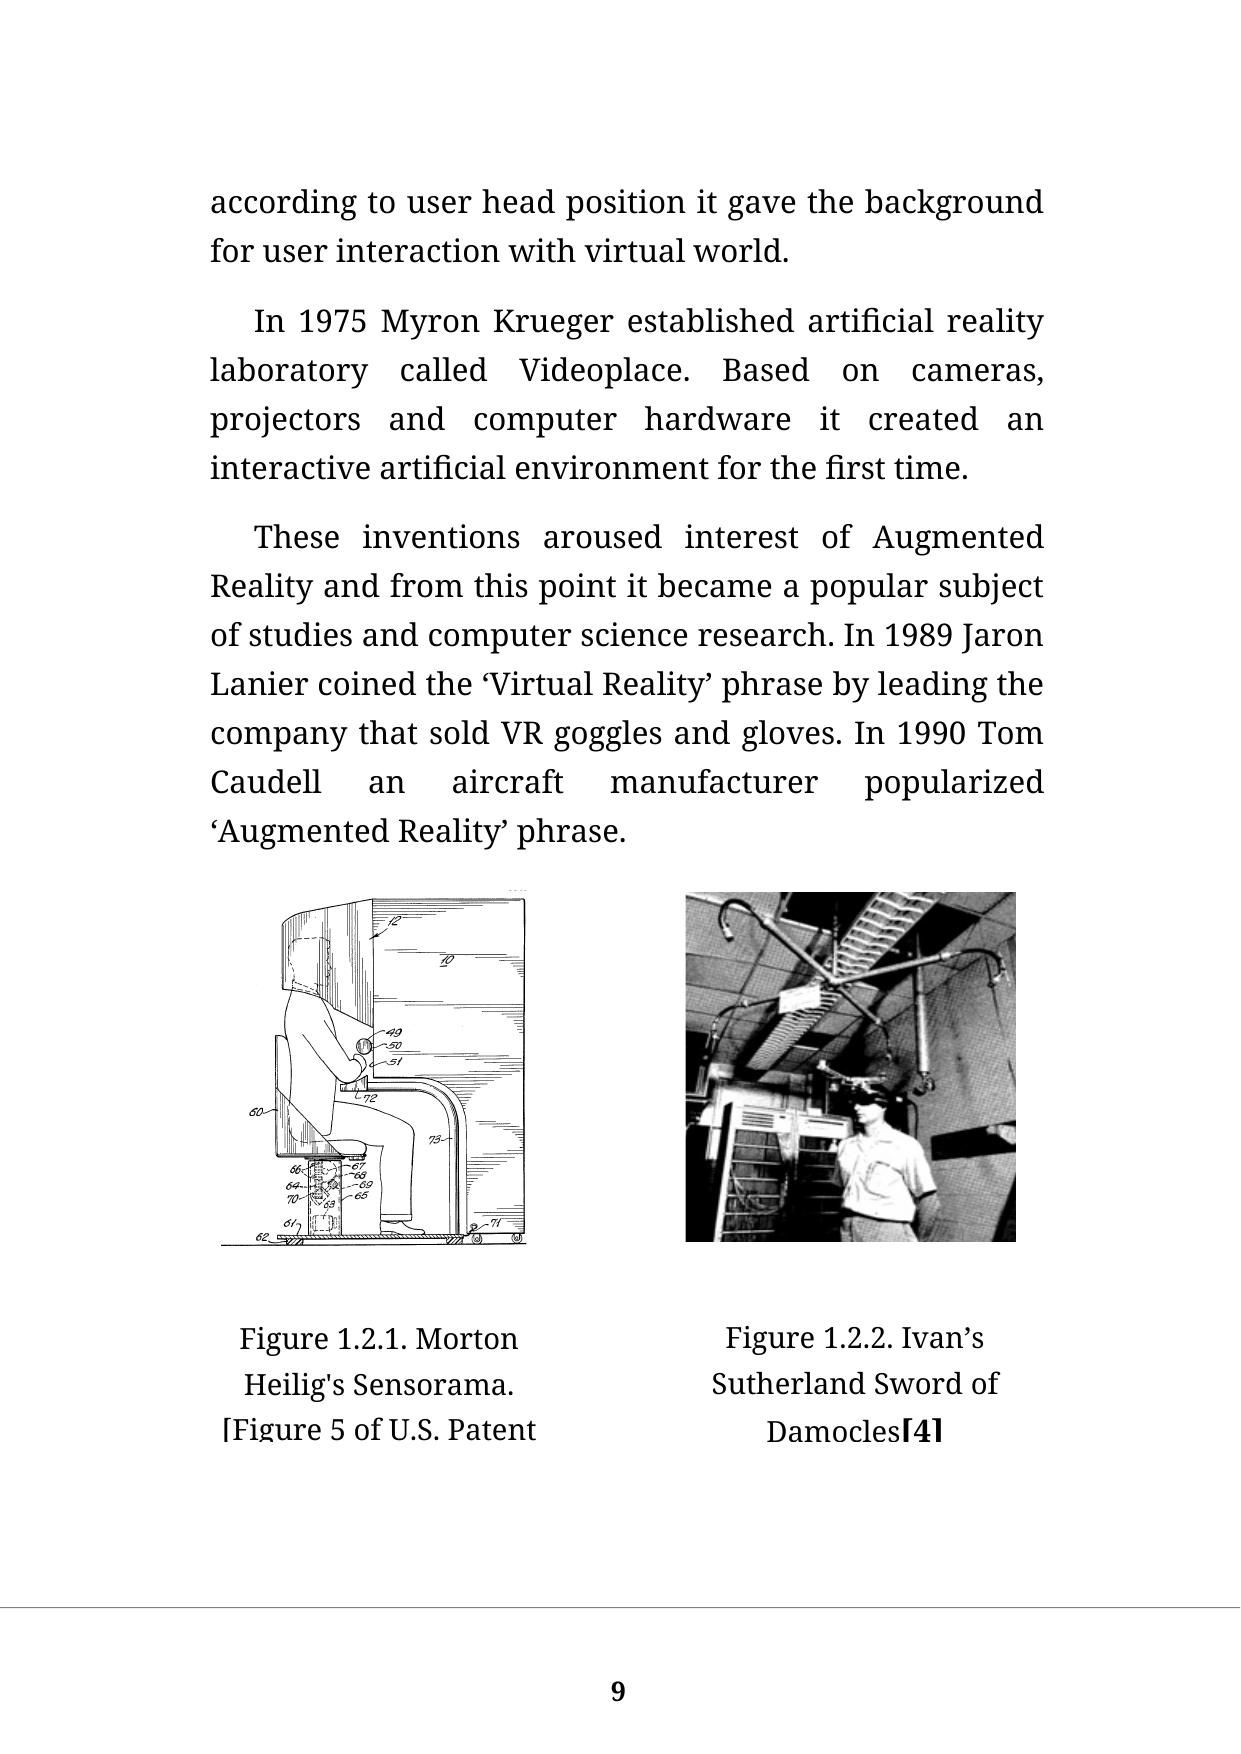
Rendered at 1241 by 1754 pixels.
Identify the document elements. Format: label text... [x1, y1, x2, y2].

picture [220, 890, 527, 1247]
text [210, 180, 1045, 272]
text These inventions aroused interest of Augmented Reality and from this point it became a popular subject of studies and computer science research. In 1989 Jaron Lanier coined the ‘Virtual Reality’ phrase by leading the company that sold VR goggles and gloves. In 1990 Tom Caudell an aircraft manufacturer popularized ‘Augmented Reality’ phrase. [210, 515, 1045, 852]
picture [685, 892, 1016, 1242]
text In 1975 Myron Krueger established artificial reality laboratory called Videoplace. Based on cameras, projectors and computer hardware it created an interactive artificial environment for the first time. [210, 299, 1045, 488]
